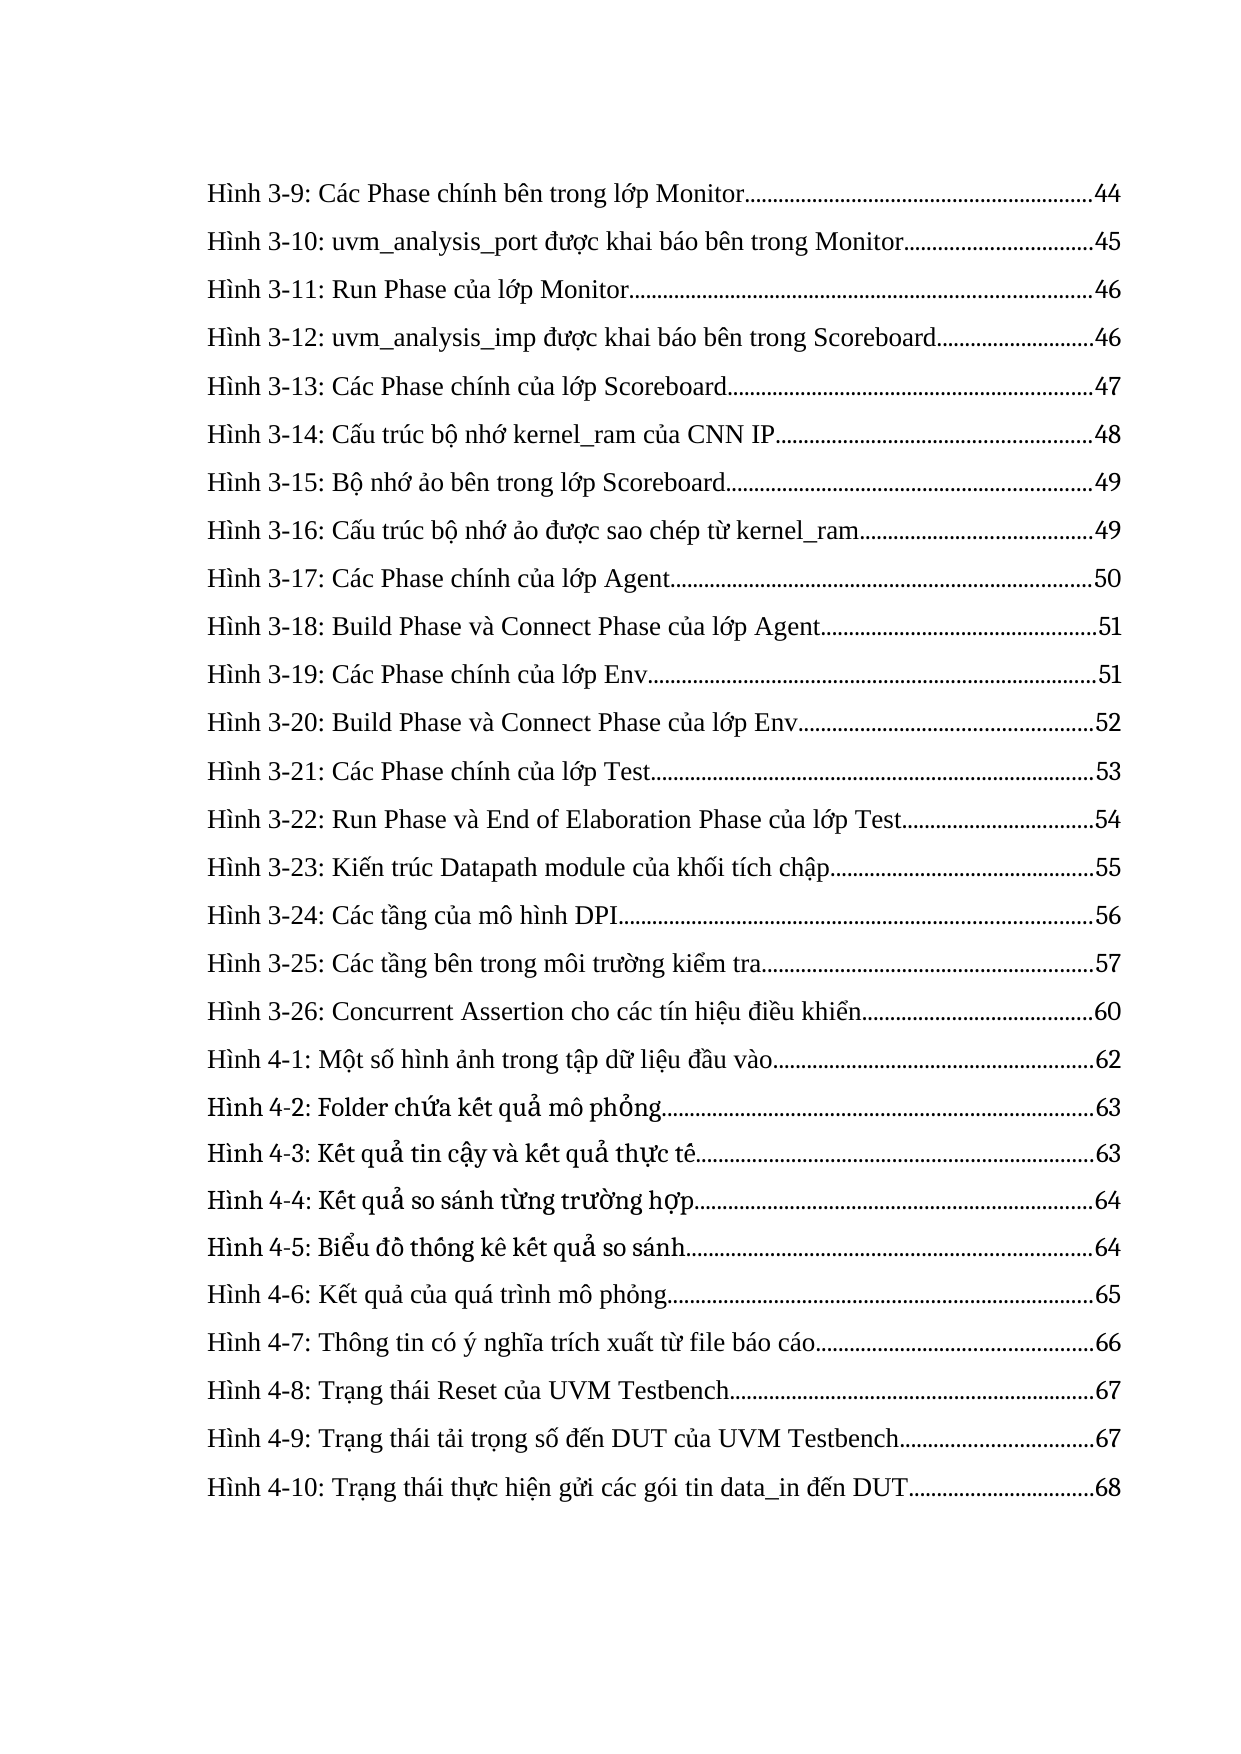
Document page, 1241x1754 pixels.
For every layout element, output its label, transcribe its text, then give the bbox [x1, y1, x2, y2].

text Hình 3-17: Các Phase chính của lớp Agent 50 [207, 562, 1122, 594]
text Hình 3-16: Cấu trúc bộ nhớ ảo được sao chép từ kernel_ram 49 [207, 514, 1122, 546]
text Hình 3-23: Kiến trúc Datapath module của khối tích chập 55 [207, 851, 1122, 883]
text Hình 4-2: Folder chứa kết quả mô phỏng 63 [207, 1092, 1122, 1123]
text Hình 4-10: Trạng thái thực hiện gửi các gói tin data_in đến DUT 68 [207, 1471, 1122, 1503]
text Hình 3-11: Run Phase của lớp Monitor 46 [207, 273, 1122, 306]
text Hình 4-1: Một số hình ảnh trong tập dữ liệu đầu vào 62 [207, 1043, 1122, 1076]
text Hình 3-26: Concurrent Assertion cho các tín hiệu điều khiển 60 [207, 995, 1122, 1027]
text Hình 4-4: Kết quả so sánh từng trường hợp 64 [207, 1185, 1122, 1216]
text Hình 3-21: Các Phase chính của lớp Test 53 [207, 755, 1122, 787]
text Hình 3-20: Build Phase và Connect Phase của lớp Env 52 [207, 707, 1122, 739]
text Hình 4-7: Thông tin có ý nghĩa trích xuất từ file báo cáo 66 [207, 1326, 1122, 1358]
text Hình 3-15: Bộ nhớ ảo bên trong lớp Scoreboard 49 [207, 466, 1122, 498]
text Hình 3-12: uvm_analysis_imp được khai báo bên trong Scoreboard 46 [207, 322, 1122, 354]
text Hình 3-24: Các tầng của mô hình DPI 56 [207, 899, 1122, 931]
text Hình 3-10: uvm_analysis_port được khai báo bên trong Monitor 45 [207, 225, 1122, 257]
text Hình 3-9: Các Phase chính bên trong lớp Monitor 44 [207, 177, 1122, 209]
text Hình 4-9: Trạng thái tải trọng số đến DUT của UVM Testbench 67 [207, 1423, 1122, 1455]
text Hình 3-22: Run Phase và End of Elaboration Phase của lớp Test 54 [207, 803, 1122, 835]
text Hình 3-13: Các Phase chính của lớp Scoreboard 47 [207, 370, 1122, 402]
text Hình 3-18: Build Phase và Connect Phase của lớp Agent 51 [207, 610, 1122, 642]
text Hình 4-8: Trạng thái Reset của UVM Testbench 67 [207, 1374, 1122, 1407]
text Hình 4-6: Kết quả của quá trình mô phỏng 65 [207, 1278, 1122, 1310]
text Hình 4-5: Biểu đồ thống kê kết quả so sánh 64 [207, 1232, 1122, 1263]
text Hình 3-25: Các tầng bên trong môi trường kiểm tra 57 [207, 947, 1122, 979]
text Hình 3-19: Các Phase chính của lớp Env 51 [207, 658, 1122, 691]
text Hình 3-14: Cấu trúc bộ nhớ kernel_ram của CNN IP 48 [207, 418, 1122, 450]
text Hình 4-3: Kết quả tin cậy và kết quả thực tế 63 [207, 1138, 1122, 1169]
